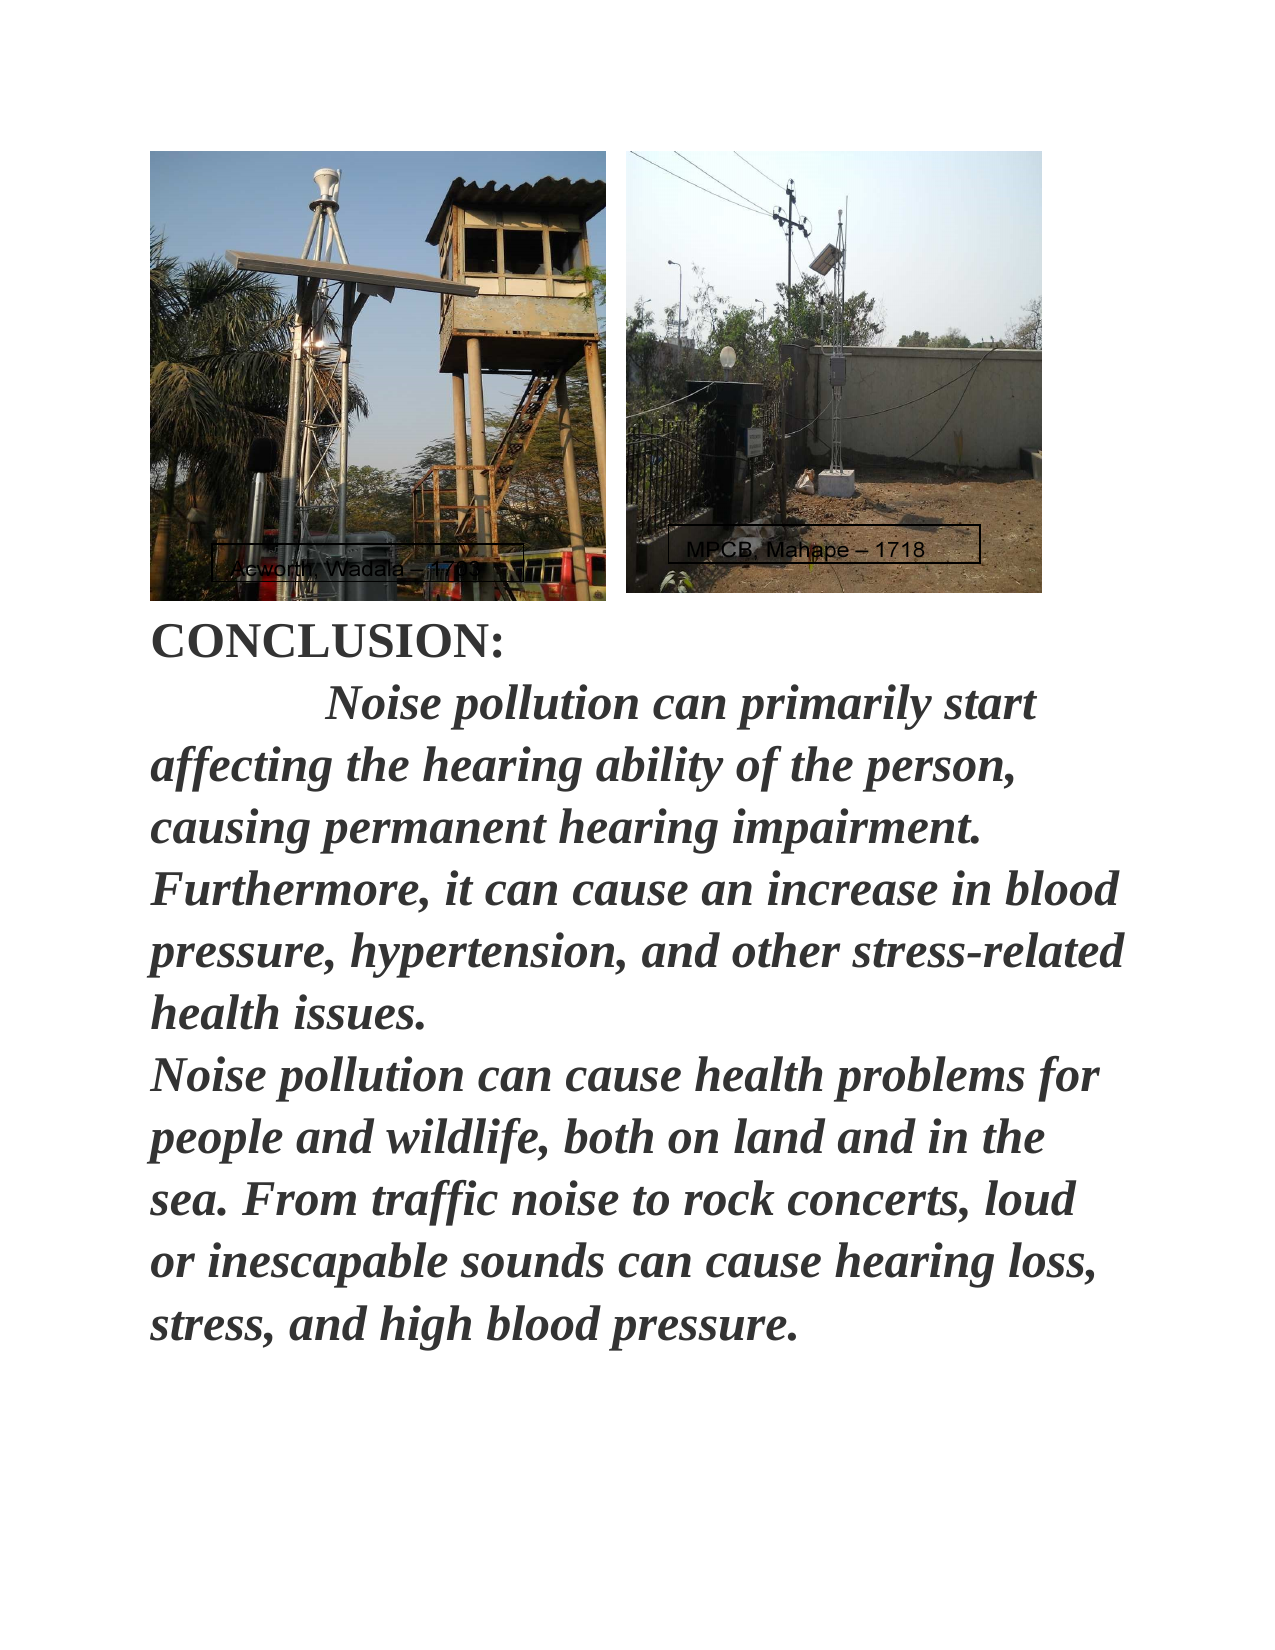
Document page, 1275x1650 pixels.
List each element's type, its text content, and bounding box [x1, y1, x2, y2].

text CONCLUSION: [150, 151, 1135, 668]
text Noise pollution can cause health problems for people and wildlife, both on land and in the sea. From traffic noise to rock concerts, loud or inescapable sounds can cause hearing loss, stress, and high blood pressure. [150, 1045, 1135, 1351]
text Noise pollution can primarily start affecting the hearing ability of the person, causing permanent hearing impairment. Furthermore, it can cause an increase in blood pressure, hypertension, and other stress-related health issues. [150, 672, 1135, 1040]
